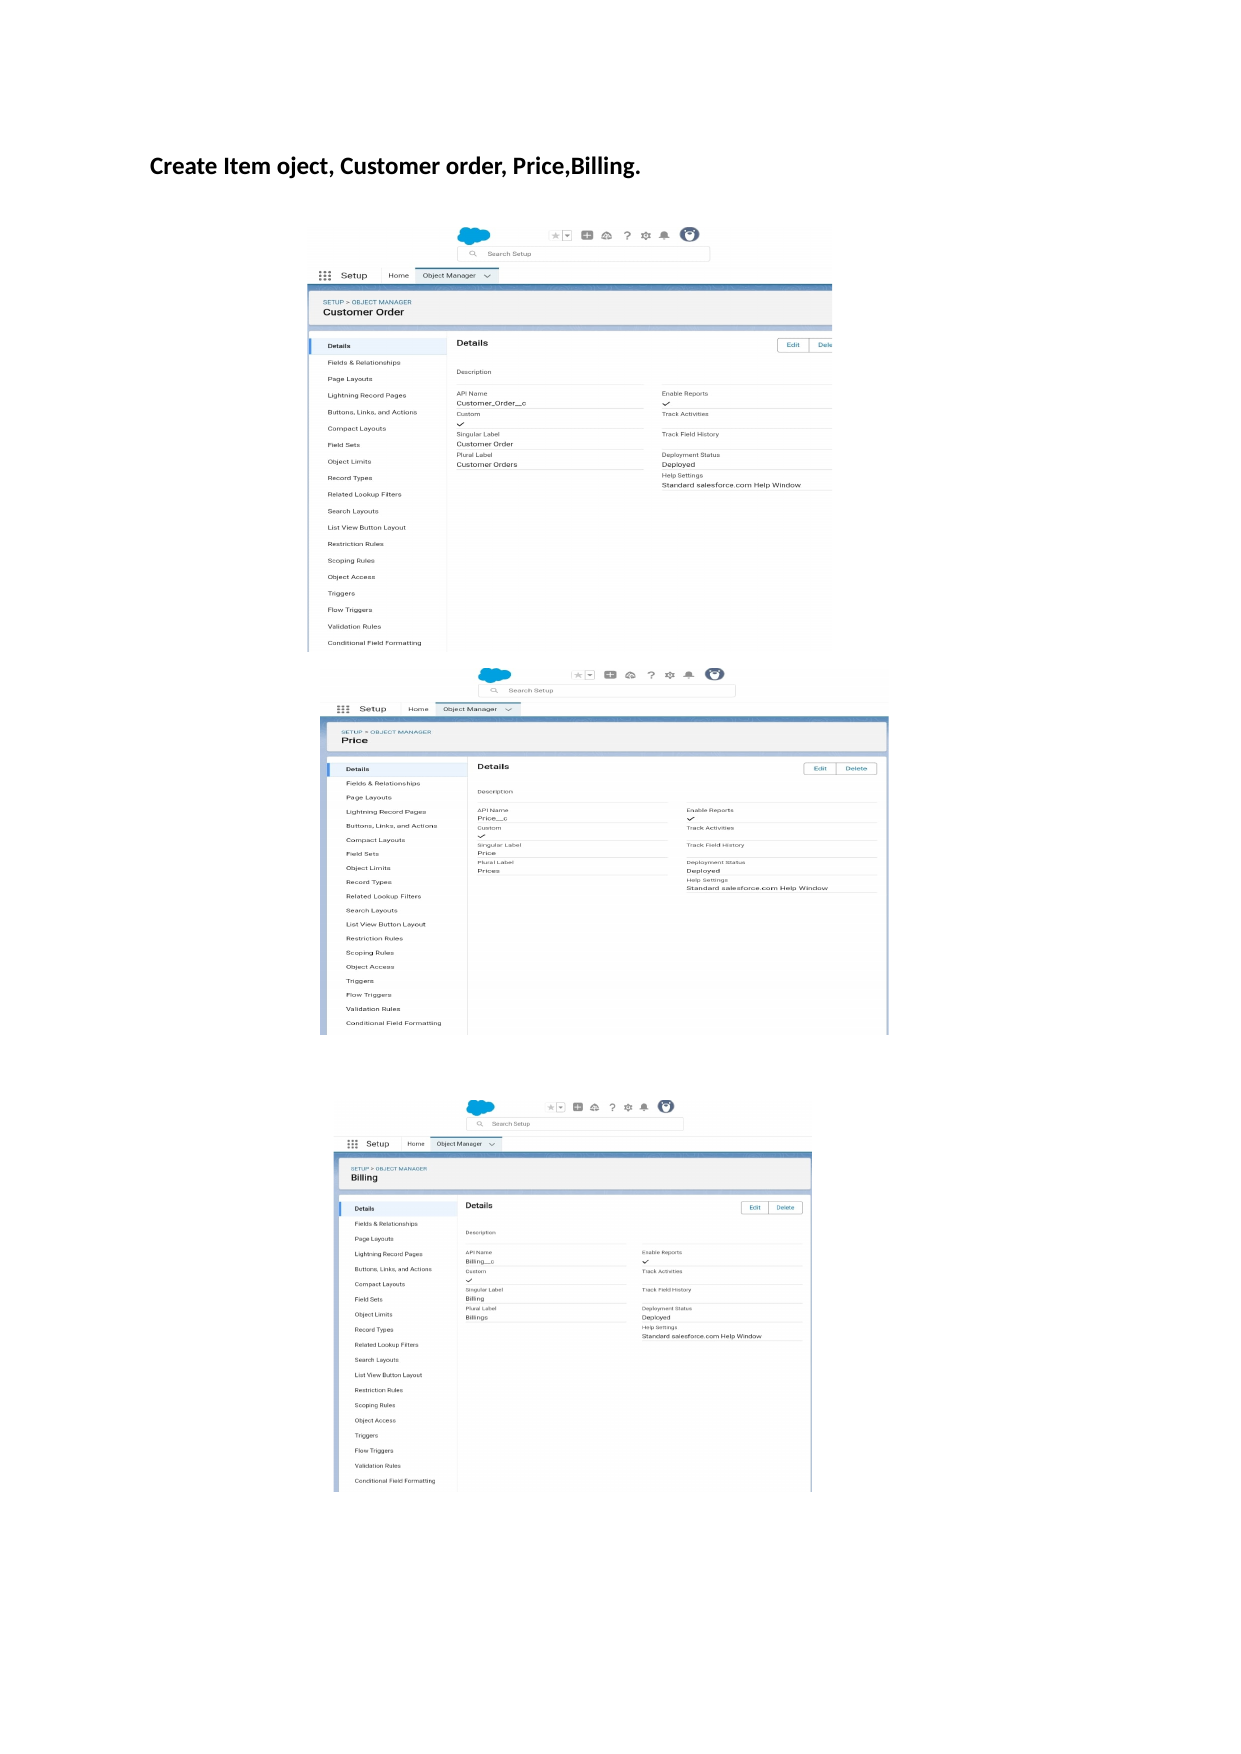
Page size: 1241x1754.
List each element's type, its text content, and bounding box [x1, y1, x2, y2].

text Create Item oject, Customer order, Price,Billing. [150, 150, 1090, 181]
picture [307, 227, 832, 652]
picture [320, 668, 889, 1035]
picture [333, 1100, 812, 1491]
